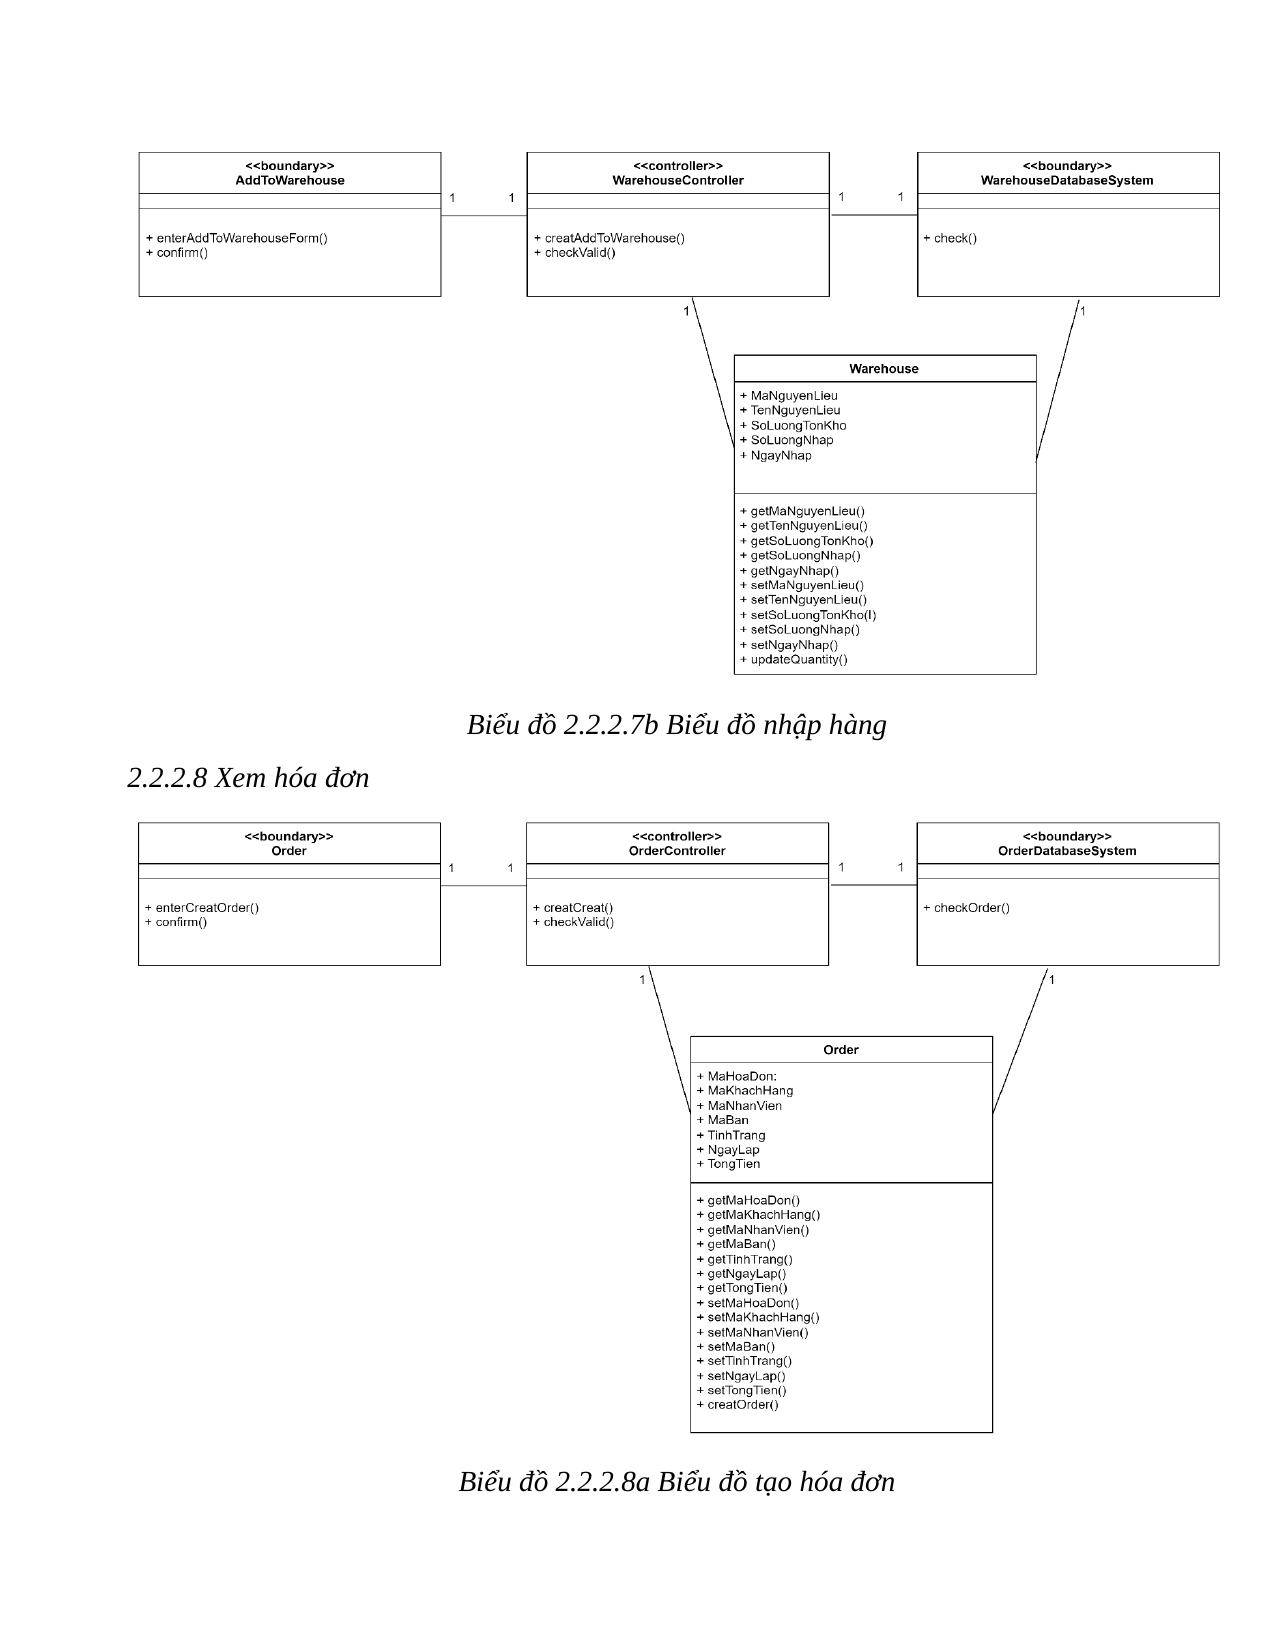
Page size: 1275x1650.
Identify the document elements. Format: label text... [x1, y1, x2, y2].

picture [127, 812, 1230, 1446]
picture [127, 141, 1230, 688]
text Biểu đồ 2.2.2.7b Biểu đồ nhập hàng [127, 707, 1229, 741]
text Biểu đồ 2.2.2.8a Biểu đồ tạo hóa đơn [127, 1464, 1229, 1498]
text 2.2.2.8 Xem hóa đơn [127, 760, 1229, 793]
